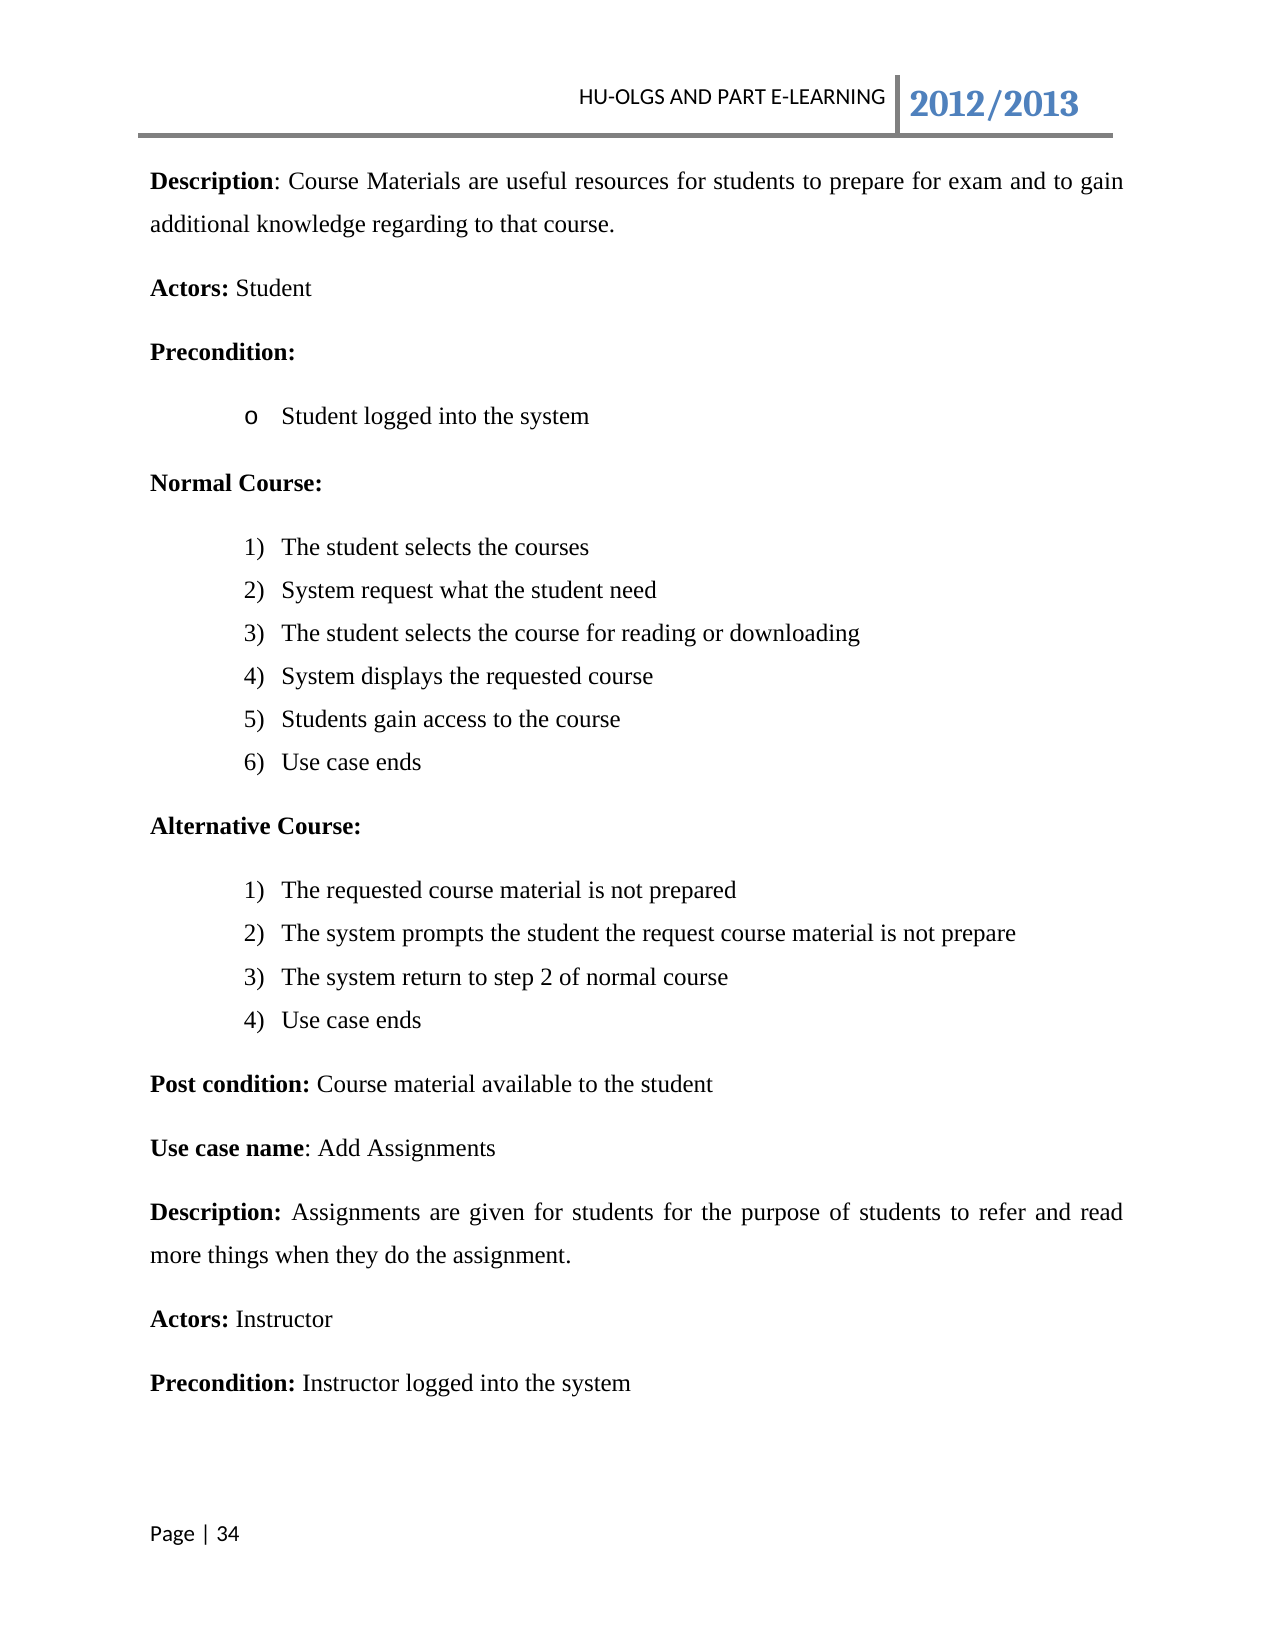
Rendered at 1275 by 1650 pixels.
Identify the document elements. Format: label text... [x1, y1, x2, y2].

text Precondition: Instructor logged into the system [150, 1368, 1125, 1396]
text Alternative Course: [150, 811, 1125, 840]
list The student selects the courses [244, 532, 1125, 561]
text Actors: Student [150, 273, 1125, 302]
list Student logged into the system [244, 401, 1125, 432]
list Use case ends [244, 1005, 1125, 1033]
list Use case ends [244, 747, 1125, 776]
text Use case name: Add Assignments [150, 1133, 1125, 1161]
text Normal Course: [150, 468, 1125, 497]
text Actors: Instructor [150, 1304, 1125, 1332]
text Description: Assignments are given for students for the purpose of students to refer and read more things when they do the assignment. [150, 1197, 1125, 1268]
list The system return to step 2 of normal course [244, 962, 1125, 990]
list System request what the student need [244, 575, 1125, 604]
list The system prompts the student the request course material is not prepare [244, 918, 1125, 947]
text Description: Course Materials are useful resources for students to prepare for exam and to gain additional knowledge regarding to that course. [150, 166, 1125, 238]
list System displays the requested course [244, 661, 1125, 690]
list Students gain access to the course [244, 704, 1125, 733]
text Precondition: [150, 337, 1125, 366]
text Post condition: Course material available to the student [150, 1069, 1125, 1097]
list The requested course material is not prepared [244, 875, 1125, 904]
list The student selects the course for reading or downloading [244, 618, 1125, 647]
